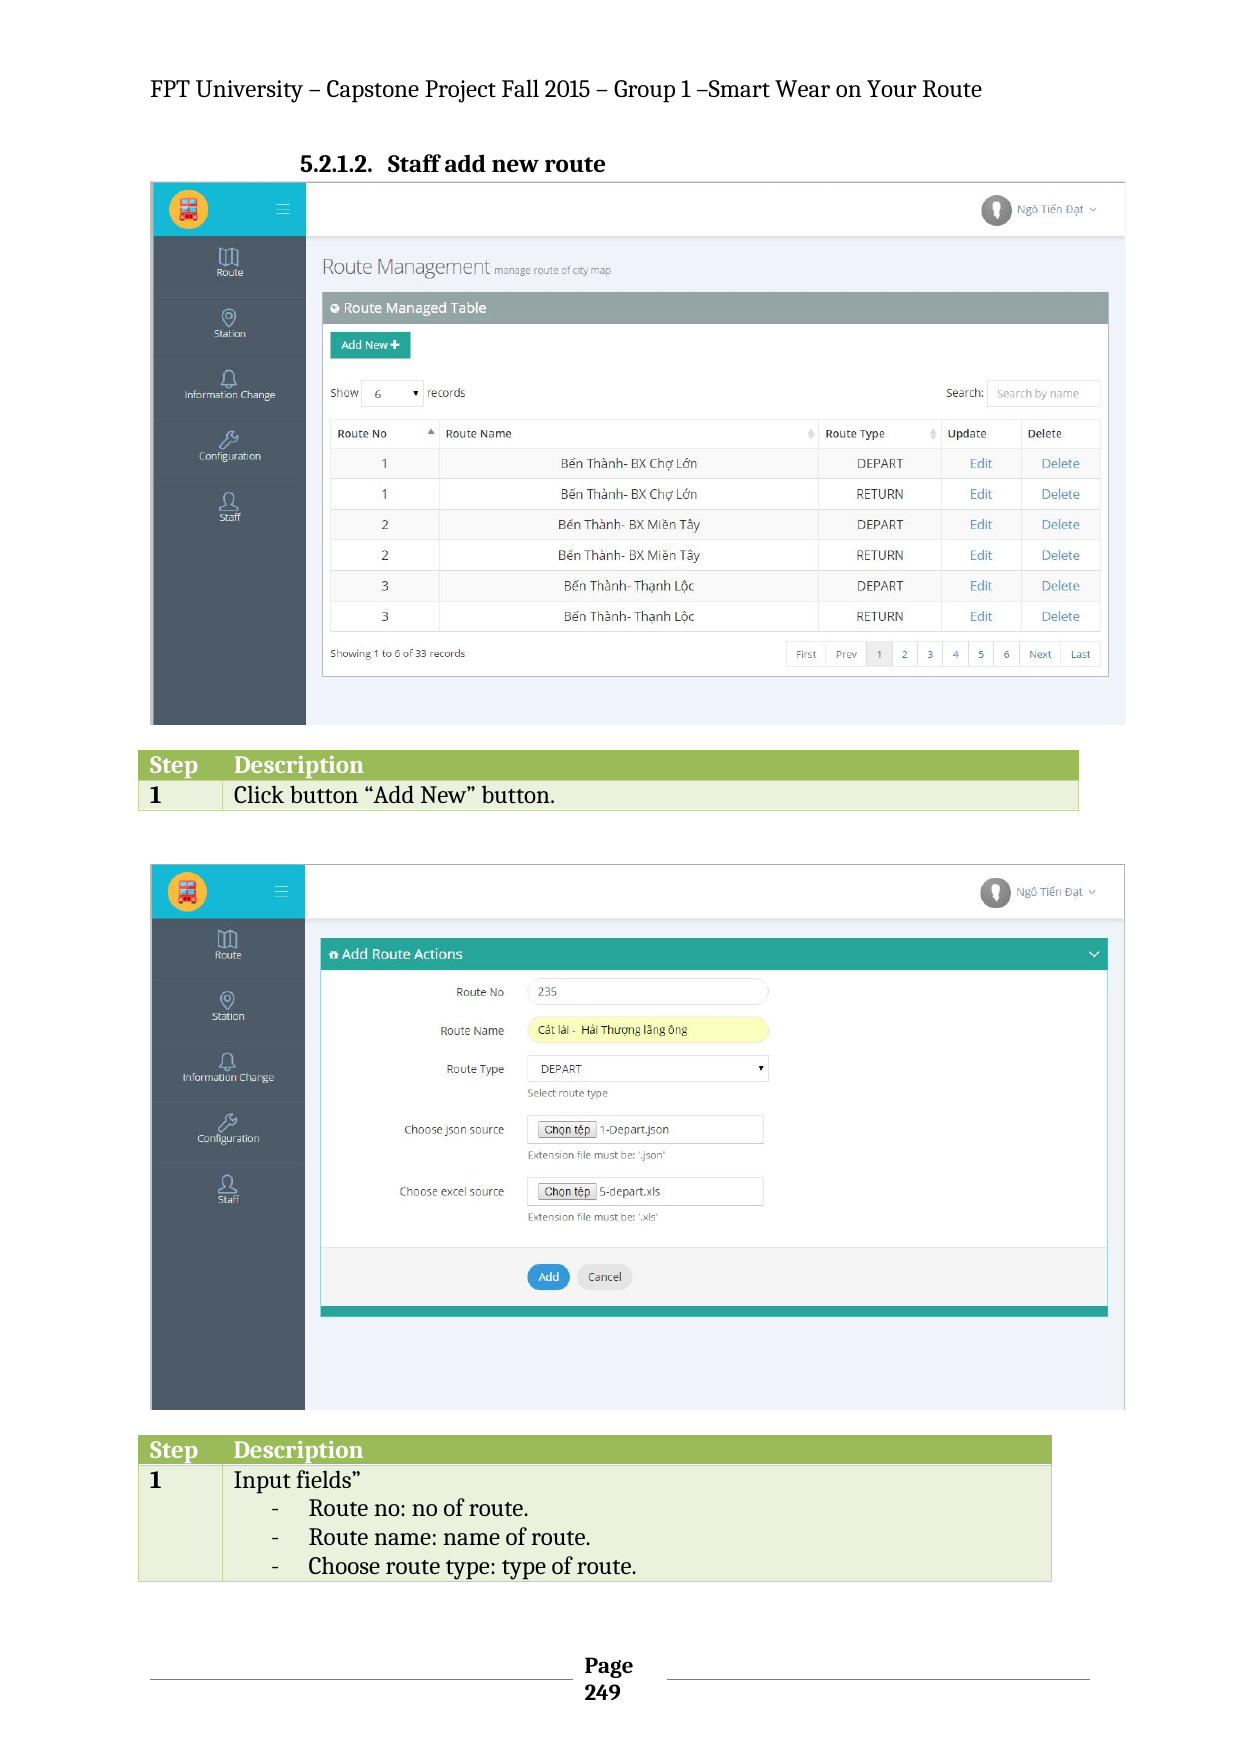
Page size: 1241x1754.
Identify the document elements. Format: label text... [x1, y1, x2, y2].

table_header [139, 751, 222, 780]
picture [150, 181, 1125, 725]
picture [150, 864, 1125, 1410]
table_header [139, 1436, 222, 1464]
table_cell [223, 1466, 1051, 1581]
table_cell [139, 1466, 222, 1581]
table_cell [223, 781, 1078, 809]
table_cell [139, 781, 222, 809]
subtitle Staff add new route [300, 150, 1090, 179]
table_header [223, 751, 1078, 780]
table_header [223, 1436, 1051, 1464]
